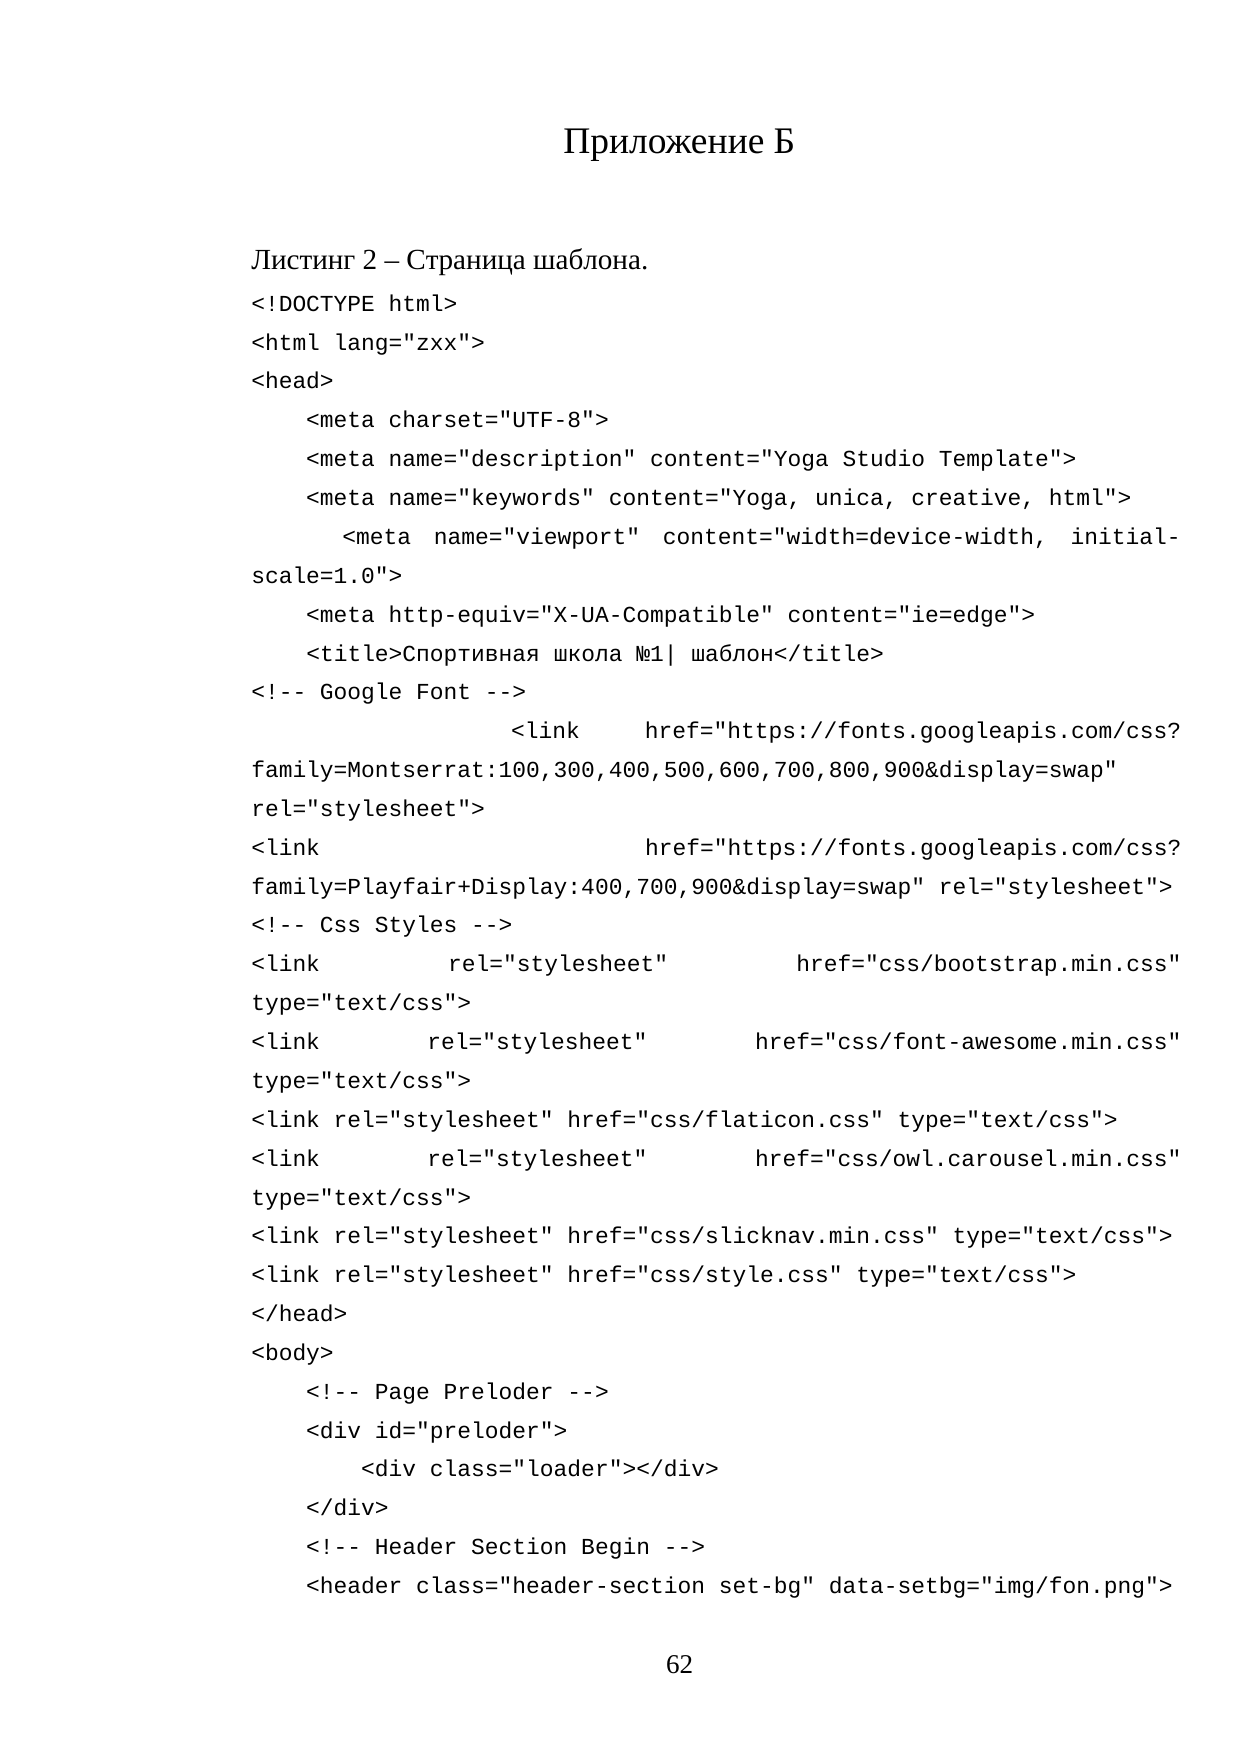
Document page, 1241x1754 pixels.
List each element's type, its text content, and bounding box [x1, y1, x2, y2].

text <!-- Css Styles --> [251, 914, 1181, 940]
text <!-- Page Preloder --> [251, 1380, 1181, 1406]
text <link rel="stylesheet" href="css/flaticon.css" type="text/css"> [251, 1108, 1181, 1134]
text <link rel="stylesheet" href="css/bootstrap.min.css" type="text/css"> [251, 953, 1181, 1017]
text </div> [251, 1497, 1181, 1523]
text <meta charset="UTF-8"> [251, 409, 1181, 435]
text Листинг 2 – Страница шаблона. [177, 242, 1181, 275]
text <header class="header-section set-bg" data-setbg="img/fon.png"> [251, 1574, 1181, 1600]
text <link rel="stylesheet" href="css/owl.carousel.min.css" type="text/css"> [251, 1147, 1181, 1212]
text <body> [251, 1341, 1181, 1367]
text <div id="preloder"> [251, 1419, 1181, 1445]
subtitle Приложение Б [177, 118, 1181, 161]
text <div class="loader"></div> [251, 1458, 1181, 1484]
text <meta http-equiv="X-UA-Compatible" content="ie=edge"> [251, 603, 1181, 629]
text <meta name="viewport" content="width=device-width, initial-scale=1.0"> [251, 525, 1181, 590]
text <link href="https://fonts.googleapis.com/css?family=Playfair+Display:400,700,900&display=swap" rel="stylesheet"> [251, 836, 1181, 901]
text <!DOCTYPE html> [251, 292, 1181, 318]
text <link rel="stylesheet" href="css/style.css" type="text/css"> [251, 1263, 1181, 1289]
text <html lang="zxx"> [251, 331, 1181, 357]
text <link href="https://fonts.googleapis.com/css?family=Montserrat:100,300,400,500,600,700,800,900&display=swap" rel="stylesheet"> [251, 719, 1181, 823]
text <!-- Google Font --> [251, 681, 1181, 707]
text <head> [251, 370, 1181, 396]
text <meta name="keywords" content="Yoga, unica, creative, html"> [251, 486, 1181, 512]
text <meta name="description" content="Yoga Studio Template"> [251, 448, 1181, 473]
text <!-- Header Section Begin --> [251, 1536, 1181, 1561]
text <link rel="stylesheet" href="css/font-awesome.min.css" type="text/css"> [251, 1030, 1181, 1095]
text <link rel="stylesheet" href="css/slicknav.min.css" type="text/css"> [251, 1225, 1181, 1251]
text </head> [251, 1302, 1181, 1328]
text <title>Спортивная школа №1| шаблон</title> [251, 642, 1181, 668]
